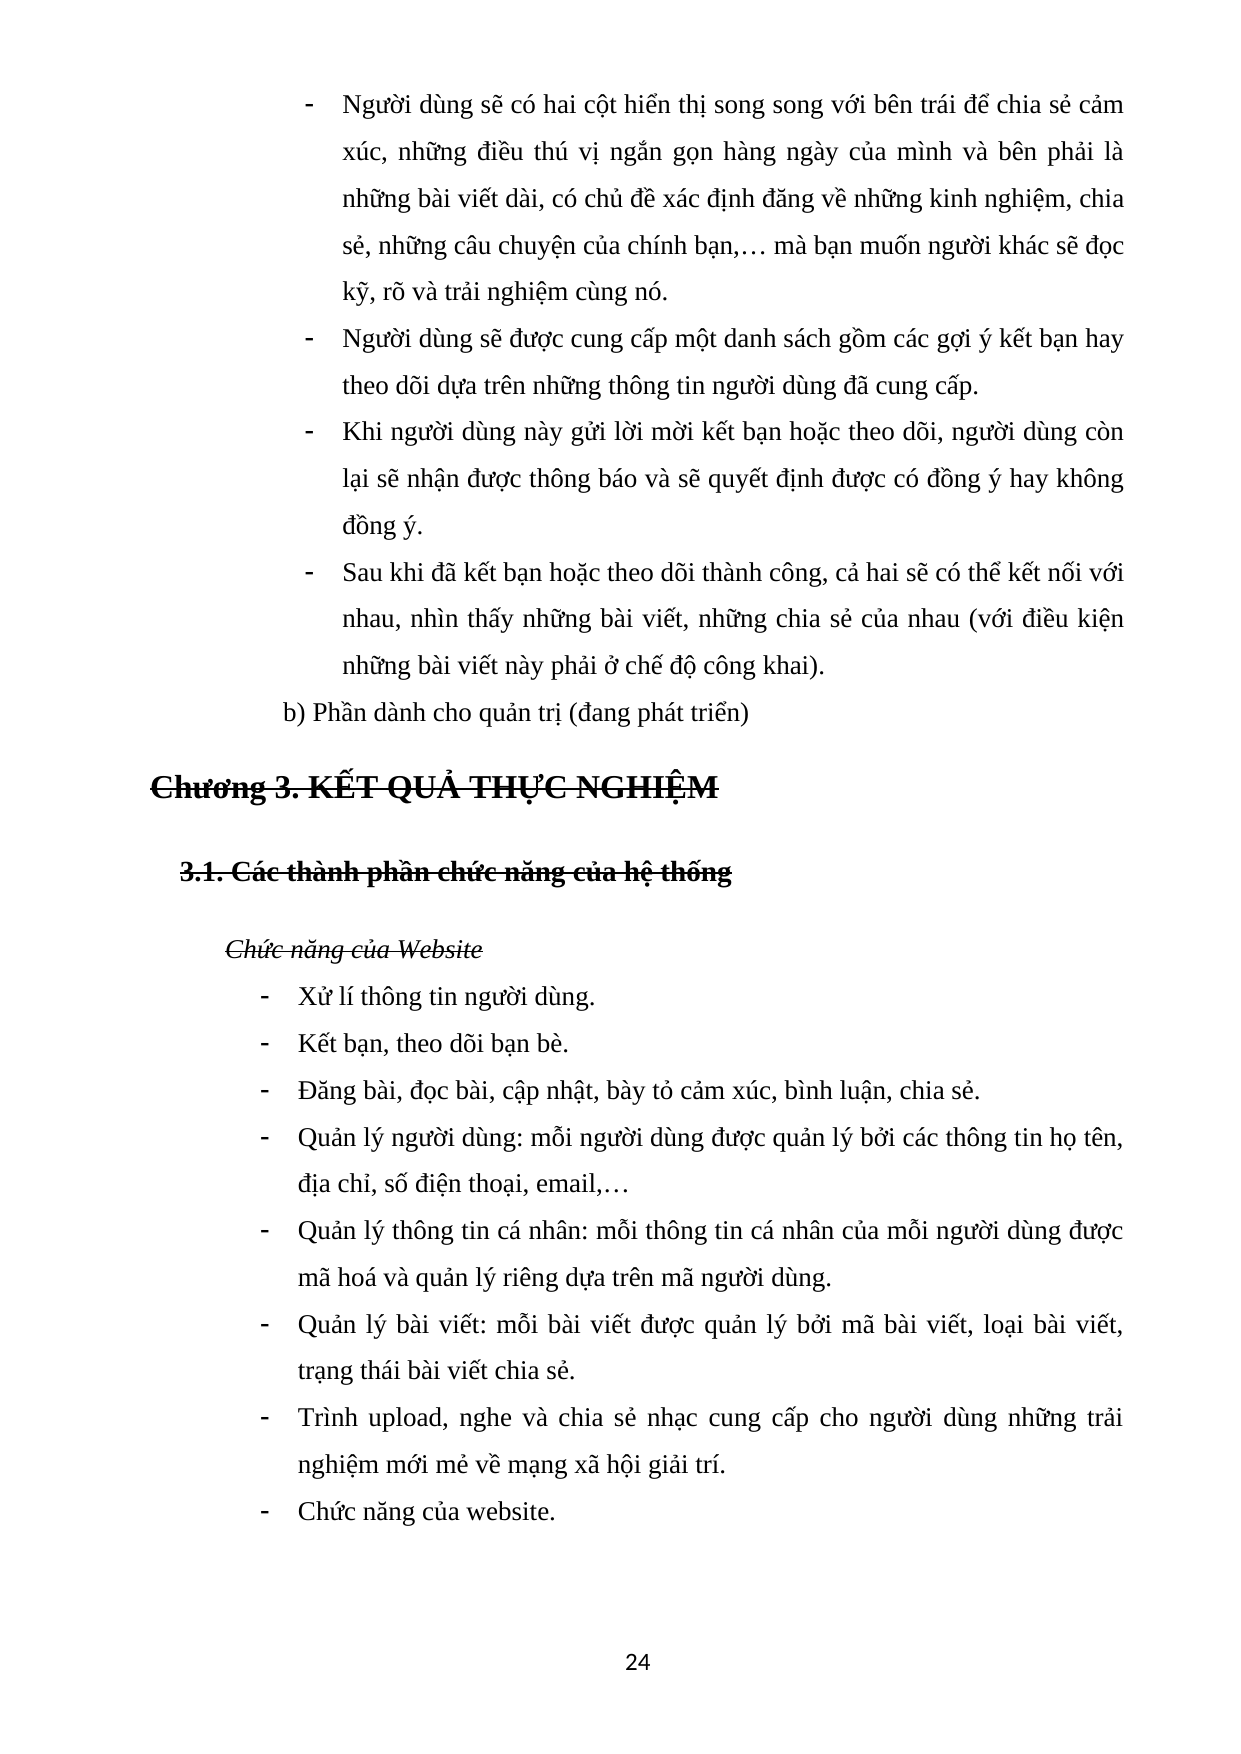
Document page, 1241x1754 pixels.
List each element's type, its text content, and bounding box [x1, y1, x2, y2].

list Quản lý bài viết: mỗi bài viết được quản lý bởi mã bài viết, loại bài viết, trạng thái bài viết chia sẻ. [260, 1308, 1125, 1386]
subtitle Chương 3. KẾT QUẢ THỰC NGHIỆM [150, 767, 1125, 806]
list Kết bạn, theo dõi bạn bè. [260, 1027, 1125, 1058]
list Chức năng của website. [260, 1494, 1125, 1526]
list Phần dành cho quản trị (đang phát triển) [283, 696, 1125, 727]
list Khi người dùng này gửi lời mời kết bạn hoặc theo dõi, người dùng còn lại sẽ nhận được thông báo và sẽ quyết định được có đồng ý hay không đồng ý. [304, 416, 1125, 540]
list Quản lý người dùng: mỗi người dùng được quản lý bởi các thông tin họ tên, địa chỉ, số điện thoại, email,… [260, 1121, 1125, 1199]
list Xử lí thông tin người dùng. [260, 980, 1125, 1011]
list Quản lý thông tin cá nhân: mỗi thông tin cá nhân của mỗi người dùng được mã hoá và quản lý riêng dựa trên mã người dùng. [260, 1214, 1125, 1292]
list Người dùng sẽ có hai cột hiển thị song song với bên trái để chia sẻ cảm xúc, những điều thú vị ngắn gọn hàng ngày của mình và bên phải là những bài viết dài, có chủ đề xác định đăng về những kinh nghiệm, chia sẻ, những câu chuyện của chính bạn,… mà bạn muốn người khác sẽ đọc kỹ, rõ và trải nghiệm cùng nó. [304, 89, 1125, 307]
list Sau khi đã kết bạn hoặc theo dõi thành công, cả hai sẽ có thể kết nối với nhau, nhìn thấy những bài viết, những chia sẻ của nhau (với điều kiện những bài viết này phải ở chế độ công khai). [304, 556, 1125, 680]
list Trình upload, nghe và chia sẻ nhạc cung cấp cho người dùng những trải nghiệm mới mẻ về mạng xã hội giải trí. [260, 1401, 1125, 1479]
list Người dùng sẽ được cung cấp một danh sách gồm các gợi ý kết bạn hay theo dõi dựa trên những thông tin người dùng đã cung cấp. [304, 322, 1125, 400]
subtitle 3.1. Các thành phần chức năng của hệ thống [179, 854, 1125, 888]
list Đăng bài, đọc bài, cập nhật, bày tỏ cảm xúc, bình luận, chia sẻ. [260, 1074, 1125, 1105]
text Chức năng của Website [150, 933, 1125, 965]
